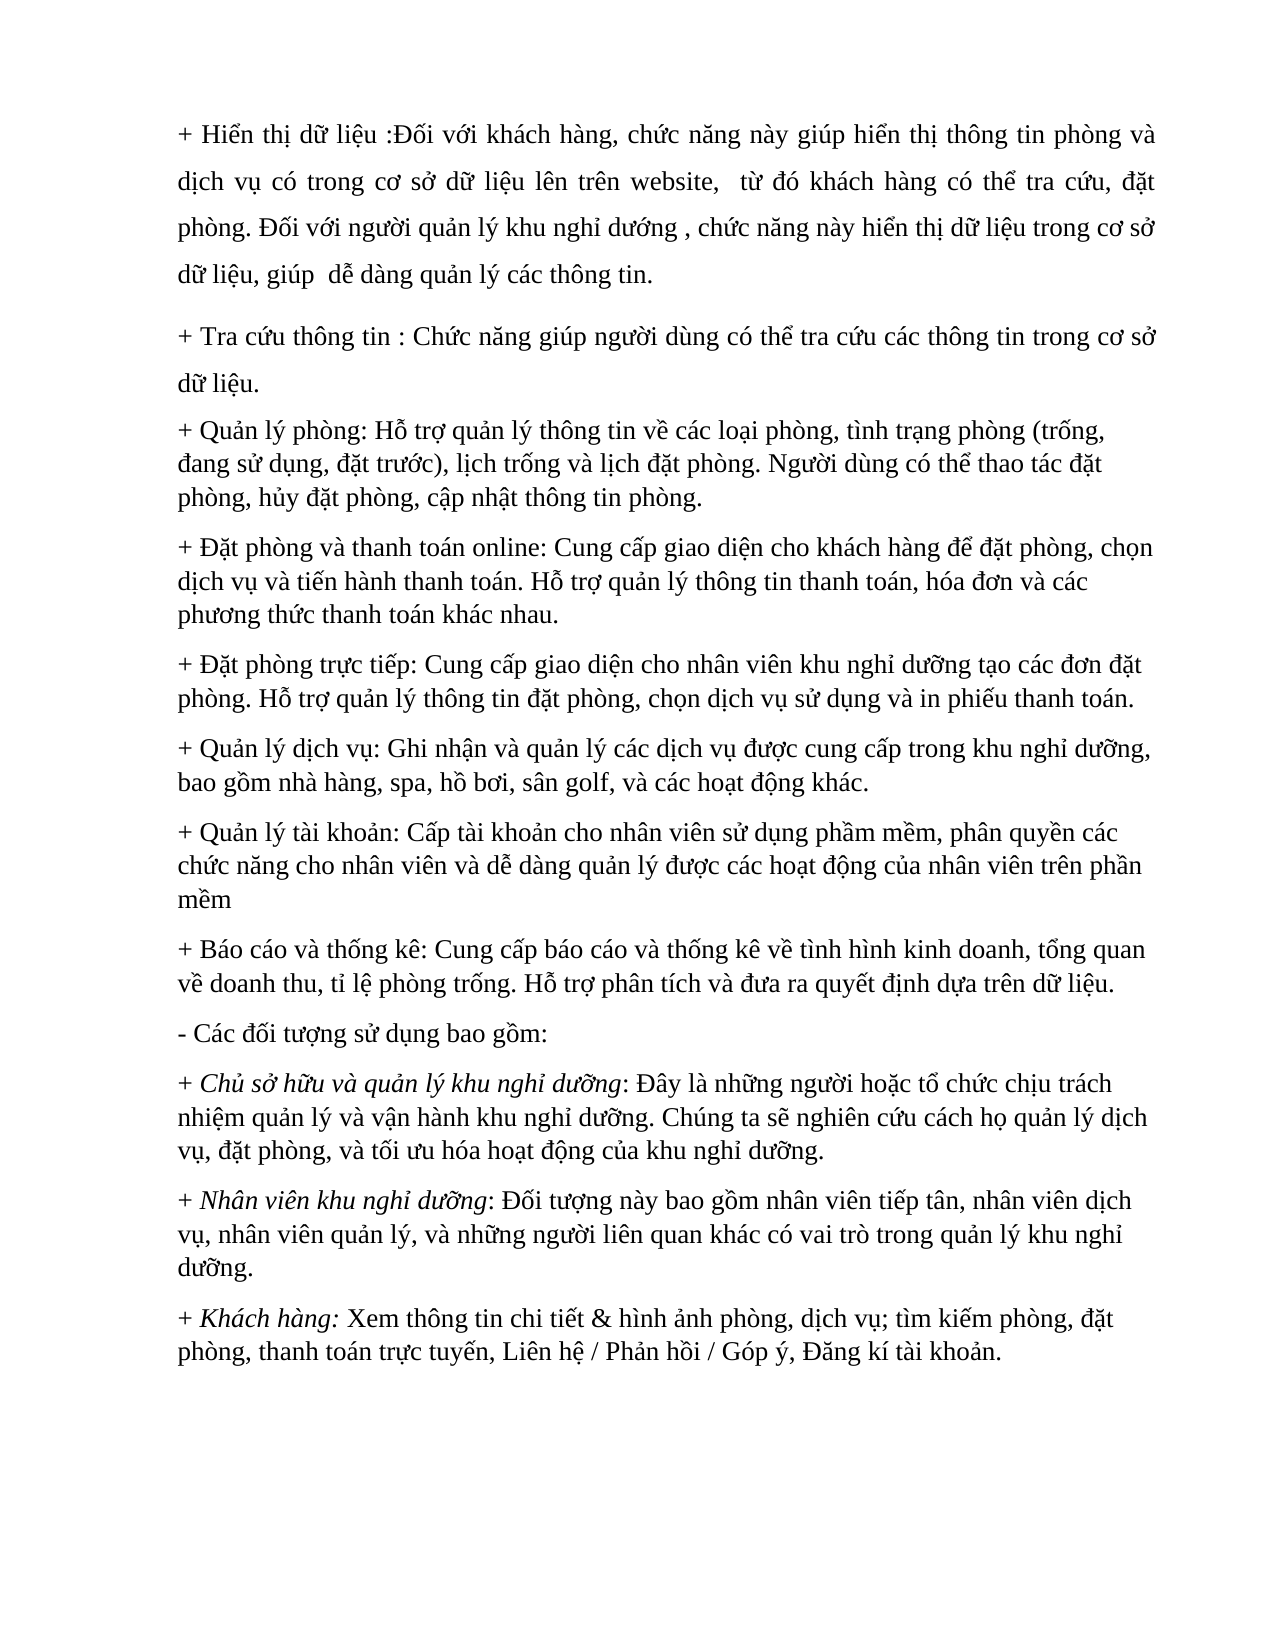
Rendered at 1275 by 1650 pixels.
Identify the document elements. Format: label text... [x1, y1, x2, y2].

text + Nhân viên khu nghỉ dưỡng: Đối tượng này bao gồm nhân viên tiếp tân, nhân viên dịch vụ, nhân viên quản lý, và những người liên quan khác có vai trò trong quản lý khu nghỉ dưỡng. [177, 1184, 1157, 1283]
text + Quản lý dịch vụ: Ghi nhận và quản lý các dịch vụ được cung cấp trong khu nghỉ dưỡng, bao gồm nhà hàng, spa, hồ bơi, sân golf, và các hoạt động khác. [177, 732, 1157, 797]
text + Khách hàng: Xem thông tin chi tiết & hình ảnh phòng, dịch vụ; tìm kiếm phòng, đặt phòng, thanh toán trực tuyến, Liên hệ / Phản hồi / Góp ý, Đăng kí tài khoản. [177, 1302, 1157, 1366]
text + Hiển thị dữ liệu :Đối với khách hàng, chức năng này giúp hiển thị thông tin phòng và dịch vụ có trong cơ sở dữ liệu lên trên website, từ đó khách hàng có thể tra cứu, đặt phòng. Đối với người quản lý khu nghỉ dướng , chức năng này hiển thị dữ liệu trong cơ sở dữ liệu, giúp dễ dàng quản lý các thông tin. [177, 118, 1157, 289]
text + Quản lý tài khoản: Cấp tài khoản cho nhân viên sử dụng phầm mềm, phân quyền các chức năng cho nhân viên và dễ dàng quản lý được các hoạt động của nhân viên trên phần mềm [177, 816, 1157, 914]
text + Tra cứu thông tin : Chức năng giúp người dùng có thể tra cứu các thông tin trong cơ sở dữ liệu. [177, 320, 1157, 398]
text + Báo cáo và thống kê: Cung cấp báo cáo và thống kê về tình hình kinh doanh, tổng quan về doanh thu, tỉ lệ phòng trống. Hỗ trợ phân tích và đưa ra quyết định dựa trên dữ liệu. [177, 933, 1157, 998]
text + Quản lý phòng: Hỗ trợ quản lý thông tin về các loại phòng, tình trạng phòng (trống, đang sử dụng, đặt trước), lịch trống và lịch đặt phòng. Người dùng có thể thao tác đặt phòng, hủy đặt phòng, cập nhật thông tin phòng. [177, 414, 1157, 512]
text - Các đối tượng sử dụng bao gồm: [177, 1017, 1157, 1048]
text + Đặt phòng trực tiếp: Cung cấp giao diện cho nhân viên khu nghỉ dưỡng tạo các đơn đặt phòng. Hỗ trợ quản lý thông tin đặt phòng, chọn dịch vụ sử dụng và in phiếu thanh toán. [177, 648, 1157, 713]
text + Đặt phòng và thanh toán online: Cung cấp giao diện cho khách hàng để đặt phòng, chọn dịch vụ và tiến hành thanh toán. Hỗ trợ quản lý thông tin thanh toán, hóa đơn và các phương thức thanh toán khác nhau. [177, 531, 1157, 629]
text + Chủ sở hữu và quản lý khu nghỉ dưỡng: Đây là những người hoặc tổ chức chịu trách nhiệm quản lý và vận hành khu nghỉ dưỡng. Chúng ta sẽ nghiên cứu cách họ quản lý dịch vụ, đặt phòng, và tối ưu hóa hoạt động của khu nghỉ dưỡng. [177, 1067, 1157, 1165]
